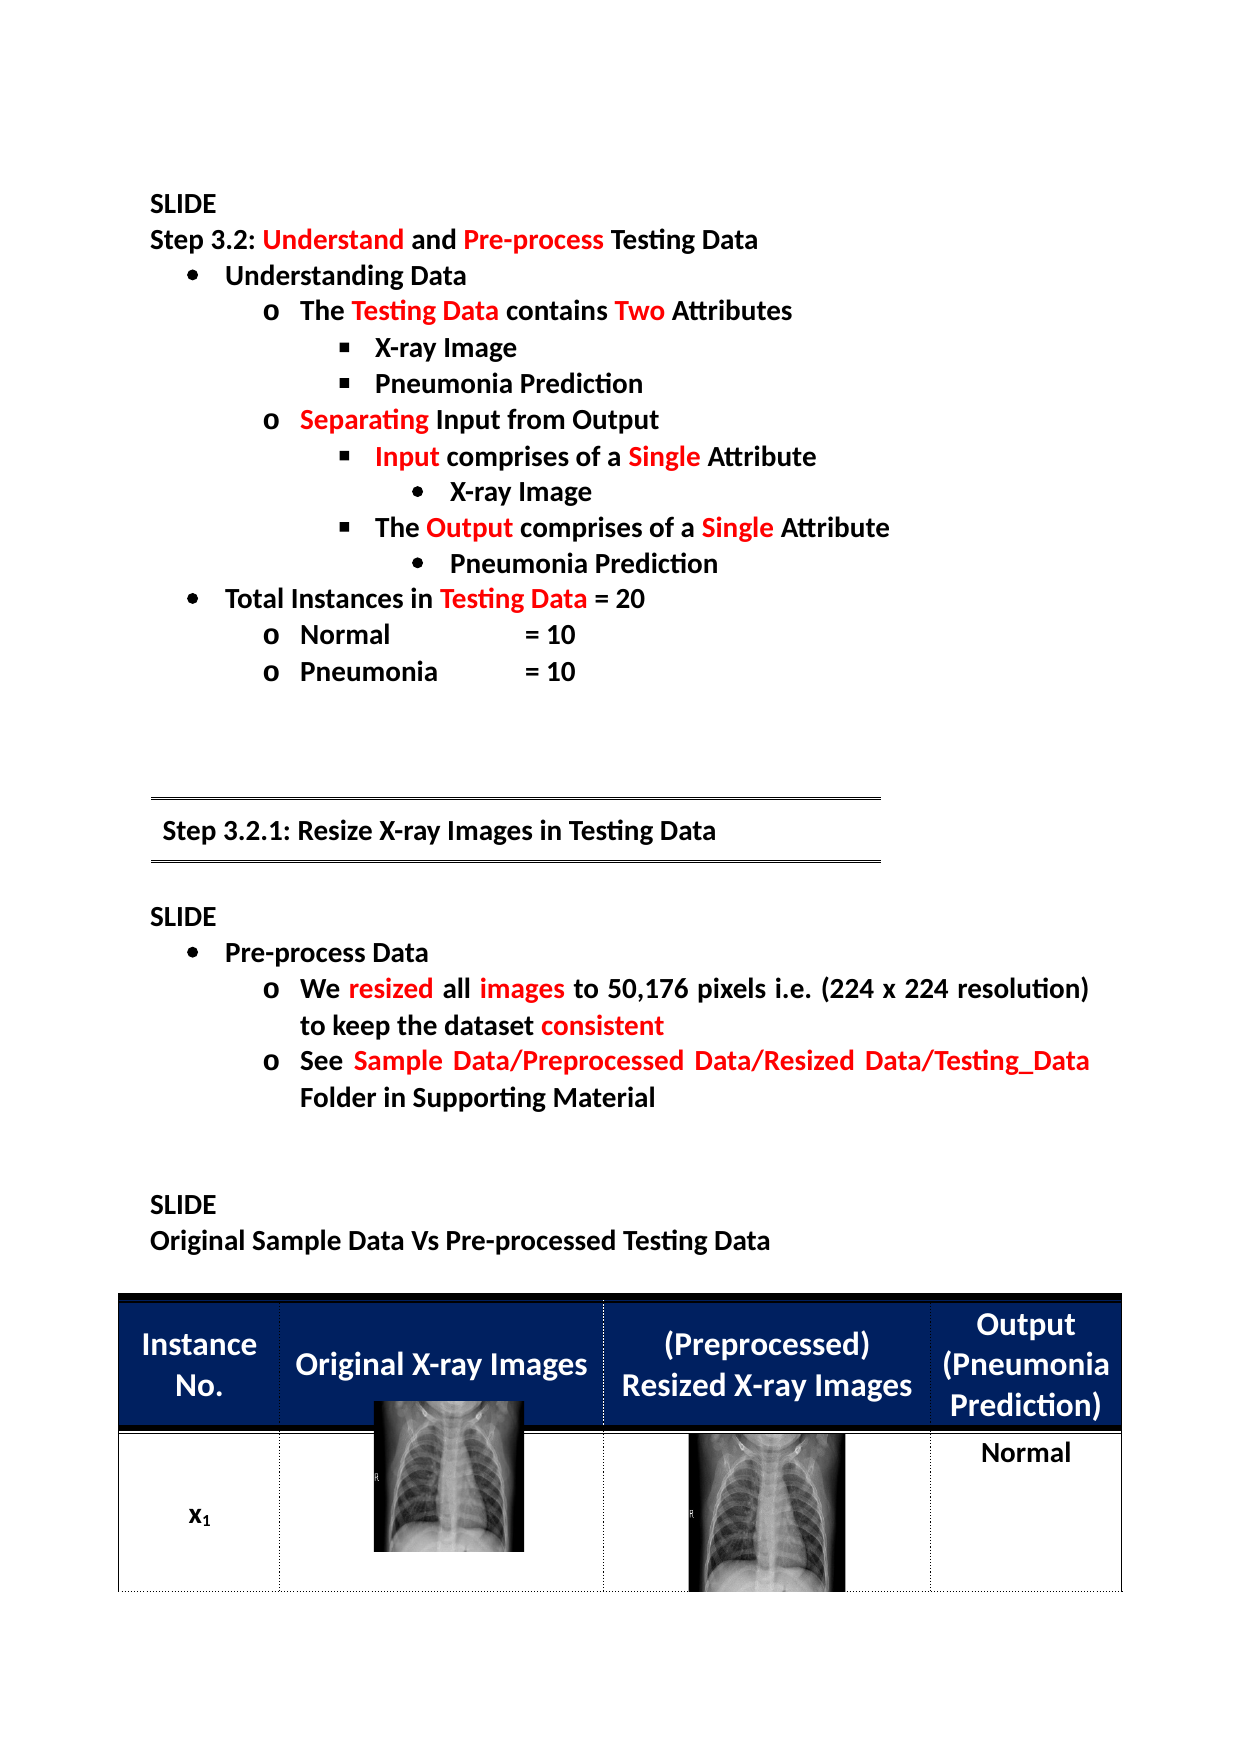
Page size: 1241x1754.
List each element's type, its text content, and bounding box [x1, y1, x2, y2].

list See Sample Data/Preprocessed Data/Resized Data/Testing_Data Folder in Supporting Material [262, 1042, 1090, 1115]
list Input comprises of a Single Attribute [337, 438, 1090, 473]
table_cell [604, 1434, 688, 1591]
text SLIDE [150, 898, 1090, 934]
list We resized all images to 50,176 pixels i.e. (224 x 224 resolution) to keep the dataset consistent [262, 970, 1090, 1042]
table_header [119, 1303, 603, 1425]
list The Testing Data contains Two Attributes [262, 292, 1090, 329]
list The Output comprises of a Single Attribute [337, 509, 1090, 545]
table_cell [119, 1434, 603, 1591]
list Pneumonia = 10 [262, 653, 1090, 690]
list Understanding Data [187, 257, 1090, 292]
list Separating Input from Output [262, 401, 1090, 438]
list Total Instances in Testing Data = 20 [187, 580, 1090, 616]
text SLIDE [150, 1186, 1090, 1222]
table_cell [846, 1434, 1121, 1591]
list Pneumonia Prediction [337, 365, 1090, 401]
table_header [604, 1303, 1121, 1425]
text SLIDE [150, 186, 1090, 221]
text Step 3.2: Understand and Pre-process Testing Data [150, 221, 1090, 257]
list Pneumonia Prediction [412, 545, 1090, 580]
picture [688, 1434, 846, 1592]
list X-ray Image [337, 329, 1090, 365]
list Normal = 10 [262, 616, 1090, 653]
text Original Sample Data Vs Pre-processed Testing Data [150, 1222, 1090, 1258]
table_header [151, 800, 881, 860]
picture [373, 1401, 525, 1552]
list X-ray Image [412, 473, 1090, 509]
list Pre-process Data [187, 934, 1090, 970]
